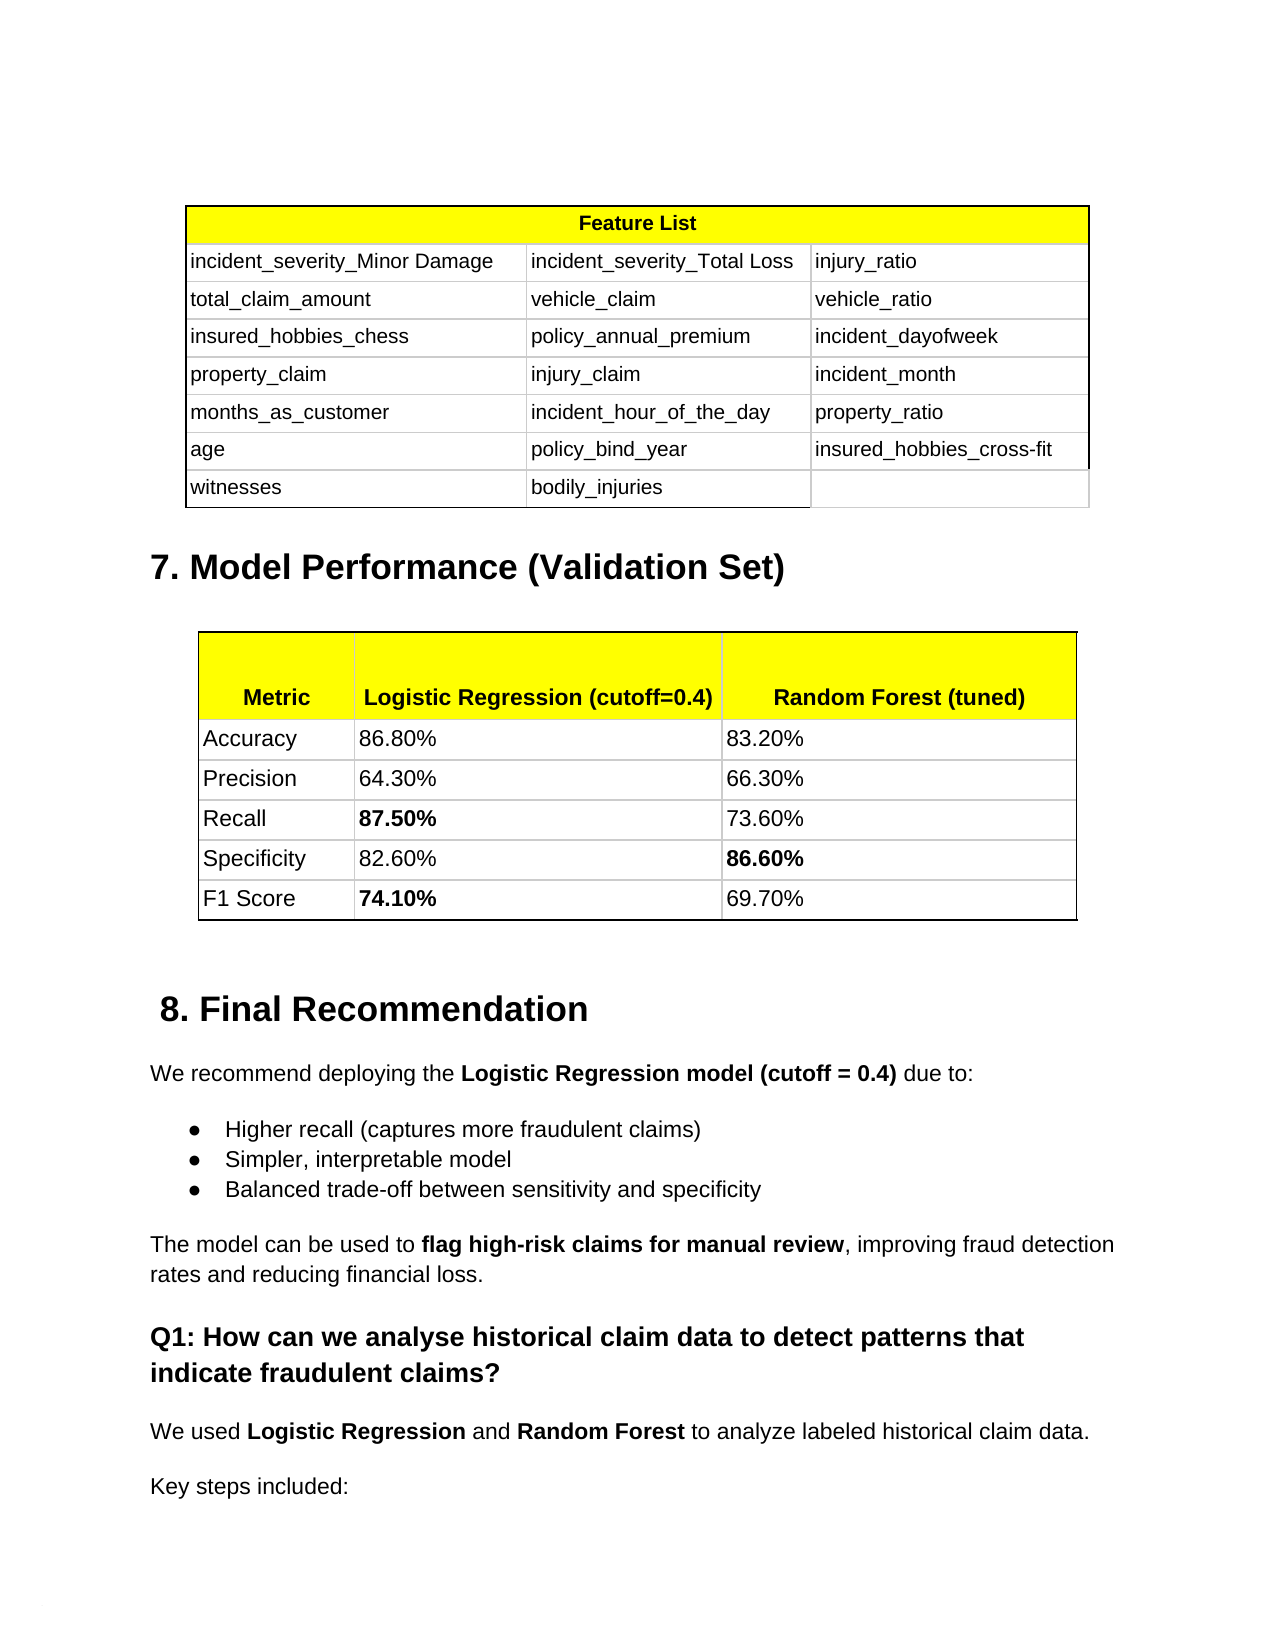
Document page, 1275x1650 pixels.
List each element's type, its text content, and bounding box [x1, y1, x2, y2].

subtitle 7. Model Performance (Validation Set) [150, 546, 1125, 587]
table_cell Recall [199, 801, 354, 839]
table_cell incident_hour_of_the_day [527, 395, 810, 431]
table_cell property_claim [187, 358, 526, 394]
table_cell 87.50% [355, 801, 721, 839]
text The model can be used to flag high-risk claims for manual review, improving fraud detection rates and reducing financial loss. [150, 1231, 1125, 1288]
list Balanced trade-off between sensitivity and specificity [187, 1176, 1125, 1202]
table_header Random Forest (tuned) [723, 633, 1076, 719]
table_cell 69.70% [723, 881, 1076, 919]
table_cell 86.60% [723, 841, 1076, 879]
table_cell property_ratio [812, 395, 1088, 431]
table_cell F1 Score [199, 881, 354, 919]
table_cell months_as_customer [187, 395, 526, 431]
table_cell injury_claim [527, 358, 810, 394]
table_cell total_claim_amount [187, 282, 526, 318]
table_cell witnesses [187, 471, 526, 507]
table_cell Precision [199, 761, 354, 799]
text We used Logistic Regression and Random Forest to analyze labeled historical claim data. [150, 1418, 1125, 1444]
table_header Logistic Regression (cutoff=0.4) [355, 633, 721, 719]
table_cell bodily_injuries [527, 471, 810, 507]
subtitle Q1: How can we analyse historical claim data to detect patterns that indicate fraudulent claims? [150, 1321, 1125, 1388]
table_cell 82.60% [355, 841, 721, 879]
table_cell vehicle_claim [527, 282, 810, 318]
text Key steps included: [150, 1473, 1125, 1499]
table_cell Specificity [199, 841, 354, 879]
table_cell 74.10% [355, 881, 721, 919]
table_cell incident_dayofweek [812, 320, 1088, 356]
table_cell policy_annual_premium [527, 320, 810, 356]
table_cell incident_severity_Minor Damage [187, 245, 526, 281]
subtitle 8. Final Recommendation [150, 988, 1125, 1029]
list Simpler, interpretable model [187, 1146, 1125, 1172]
table_cell incident_severity_Total Loss [527, 245, 810, 281]
table_cell Accuracy [199, 720, 354, 759]
table_header Metric [199, 633, 354, 719]
table_cell policy_bind_year [527, 433, 810, 469]
table_cell 66.30% [723, 761, 1076, 799]
table_cell 83.20% [723, 720, 1076, 759]
table_cell [812, 471, 1088, 507]
table_cell injury_ratio [812, 245, 1088, 281]
table_cell insured_hobbies_cross-fit [812, 433, 1088, 469]
table_cell age [187, 433, 526, 469]
table_cell insured_hobbies_chess [187, 320, 526, 356]
table_cell 86.80% [355, 720, 721, 759]
text We recommend deploying the Logistic Regression model (cutoff = 0.4) due to: [150, 1060, 1125, 1087]
table_header Feature List [187, 207, 1088, 243]
table_cell 64.30% [355, 761, 721, 799]
table_cell vehicle_ratio [812, 282, 1088, 318]
list Higher recall (captures more fraudulent claims) [187, 1116, 1125, 1142]
table_cell 73.60% [723, 801, 1076, 839]
table_cell incident_month [812, 358, 1088, 394]
